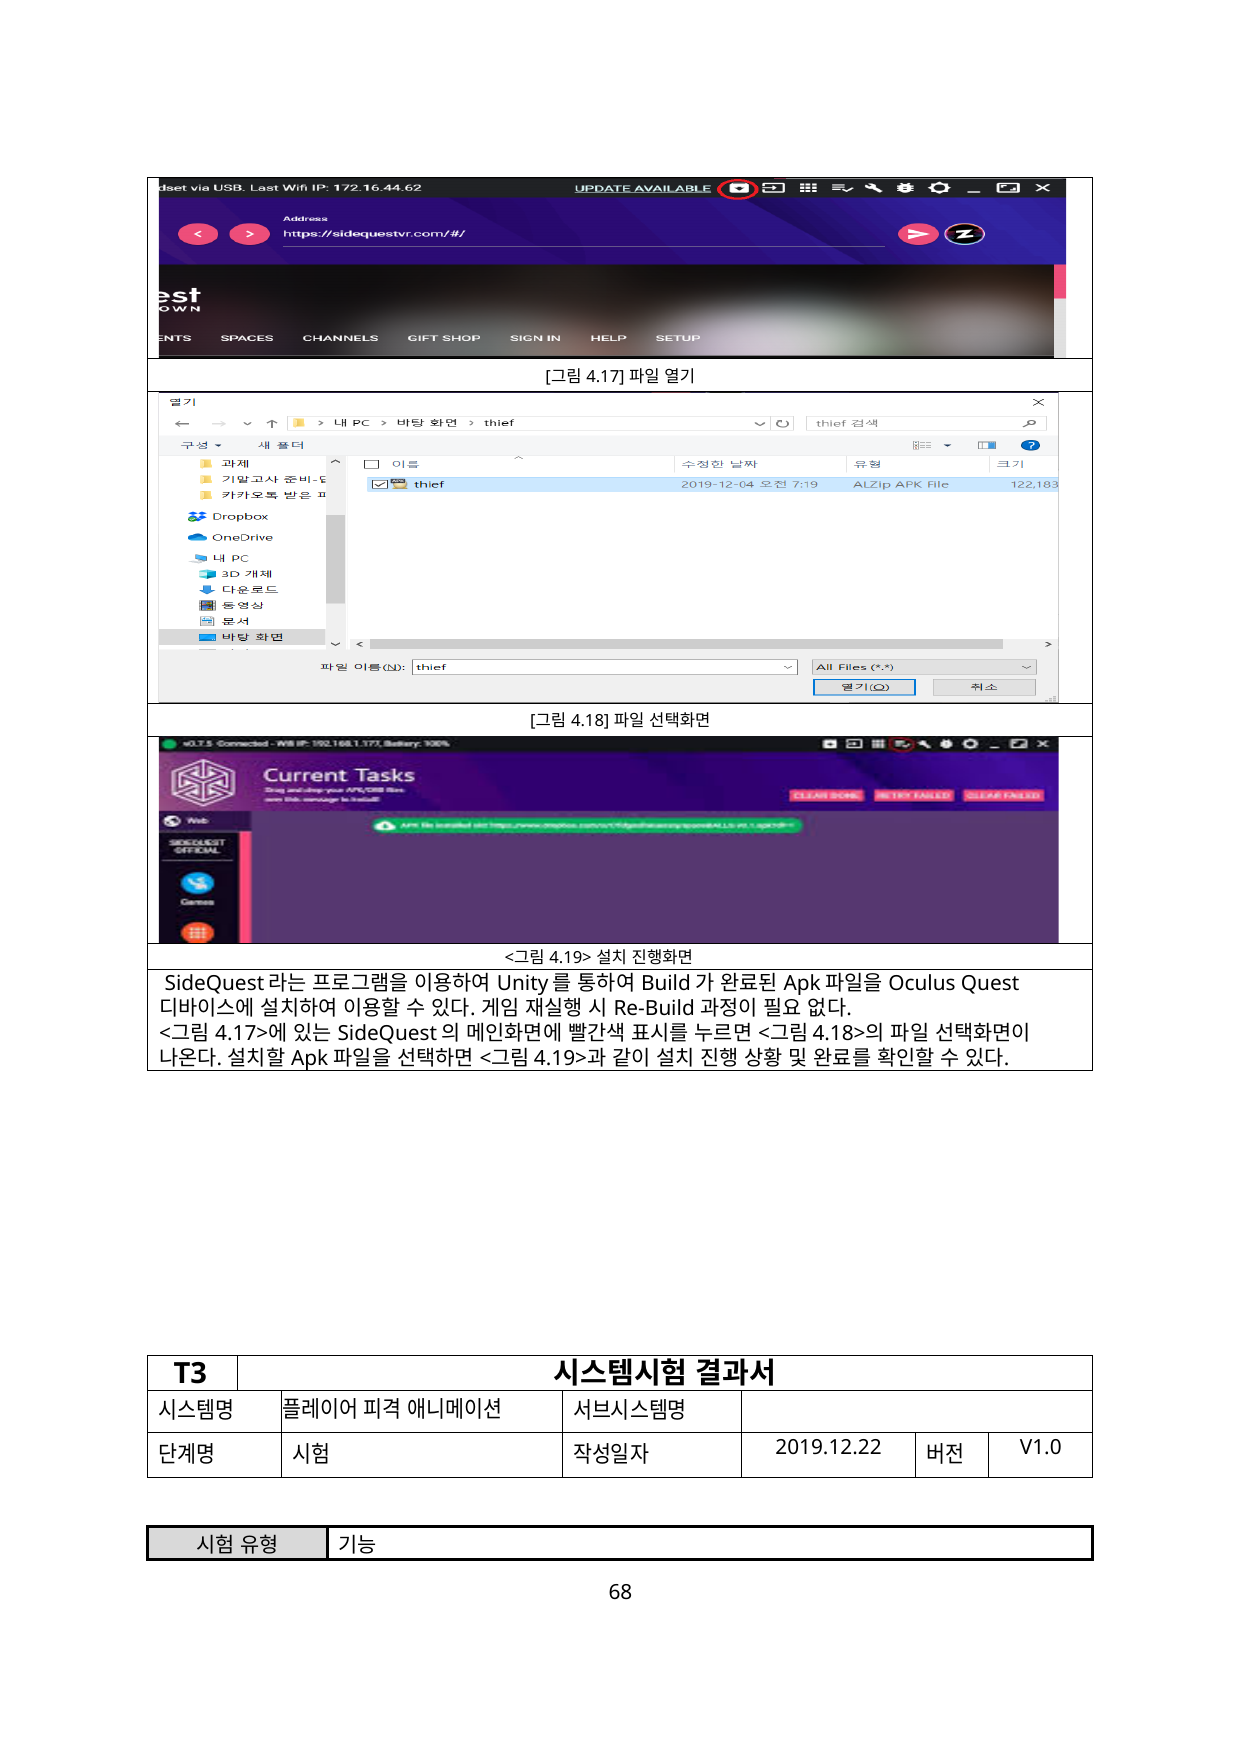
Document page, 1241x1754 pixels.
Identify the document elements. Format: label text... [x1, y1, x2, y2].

table_cell 시스템명 [148, 1391, 281, 1432]
table_cell 버전 [916, 1433, 988, 1477]
table_cell 시험 [282, 1433, 562, 1477]
table_header [1067, 178, 1092, 358]
table_cell [1059, 392, 1092, 702]
table_cell 작성일자 [563, 1433, 741, 1477]
table_cell 단계명 [148, 1433, 281, 1477]
table_cell [742, 1391, 1092, 1432]
table_header [148, 178, 158, 358]
table_cell [그림 4.17] 파일 열기 [148, 359, 1092, 391]
table_cell V1.0 [989, 1433, 1092, 1477]
table_cell [148, 392, 158, 702]
table_cell [그림 4.18] 파일 선택화면 [148, 704, 1092, 736]
table_cell 플레이어 피격 애니메이션 [282, 1391, 562, 1432]
picture [158, 178, 1067, 358]
picture [158, 736, 1059, 943]
picture [158, 392, 1059, 703]
table_header 시험 유형 [149, 1528, 326, 1558]
table_header 기능 [329, 1528, 1091, 1558]
table_header 시스템시험 결과서 [238, 1356, 1092, 1390]
table_cell 서브시스템명 [563, 1391, 741, 1432]
table_cell [148, 737, 158, 943]
table_cell SideQuest라는 프로그램을 이용하여 Unity를 통하여 Build가 완료된 Apk파일을 Oculus Quest 디바이스에 설치하여 이용할 수 있다. 게임 재실행 시 Re-Build 과정이 필요 없다. <그림 4.17>에 있는 SideQuest의 메인화면에 빨간색 표시를 누르면 <그림4.18>의 파일 선택화면이 나온다. 설치할 Apk 파일을 선택하면 <그림4.19>과 같이 설치 진행 상황 및 완료를 확인할 수 있다. [148, 970, 1092, 1070]
table_cell 2019.12.22 [742, 1433, 915, 1477]
table_cell [1059, 737, 1092, 943]
table_header T3 [148, 1356, 237, 1390]
table_cell <그림 4.19> 설치 진행화면 [148, 944, 1092, 969]
